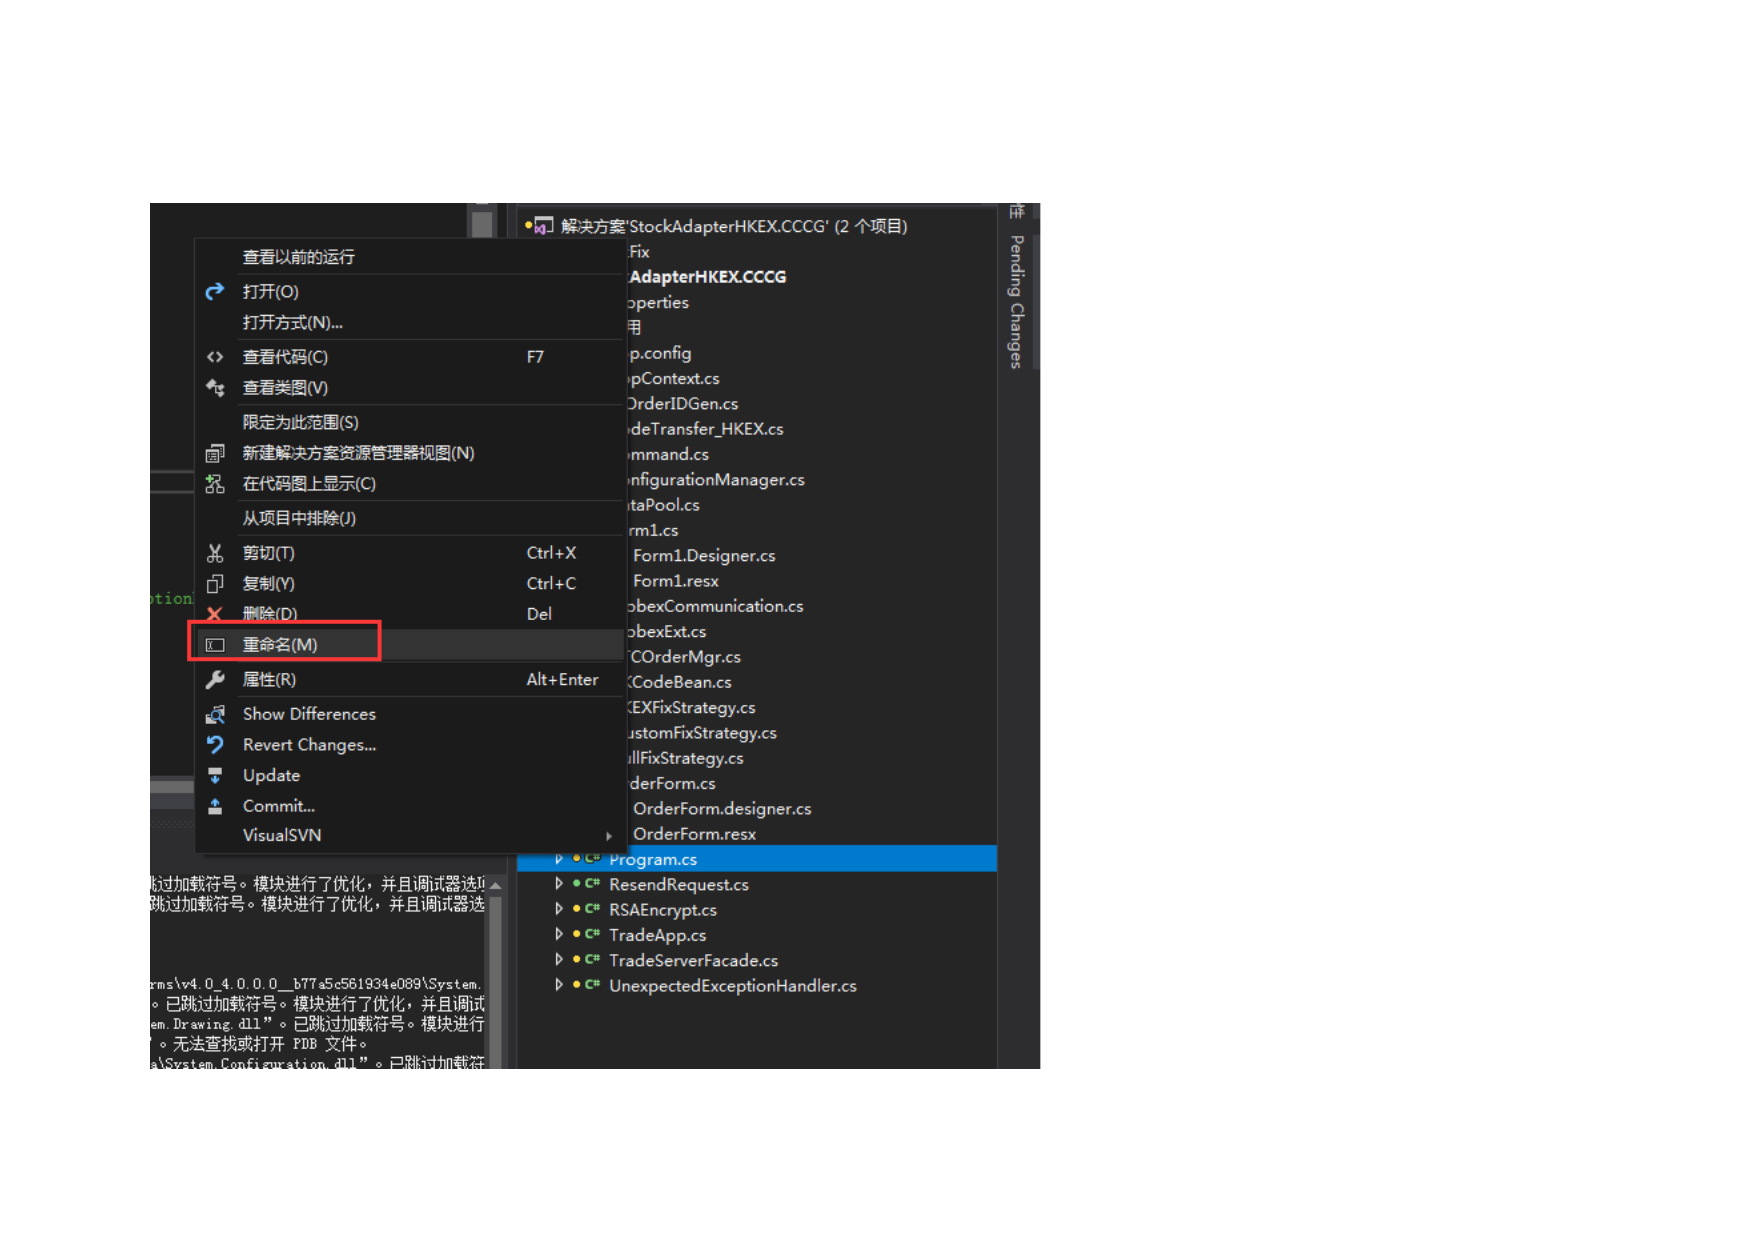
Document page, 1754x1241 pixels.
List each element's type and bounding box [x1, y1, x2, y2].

picture [150, 203, 1041, 1069]
